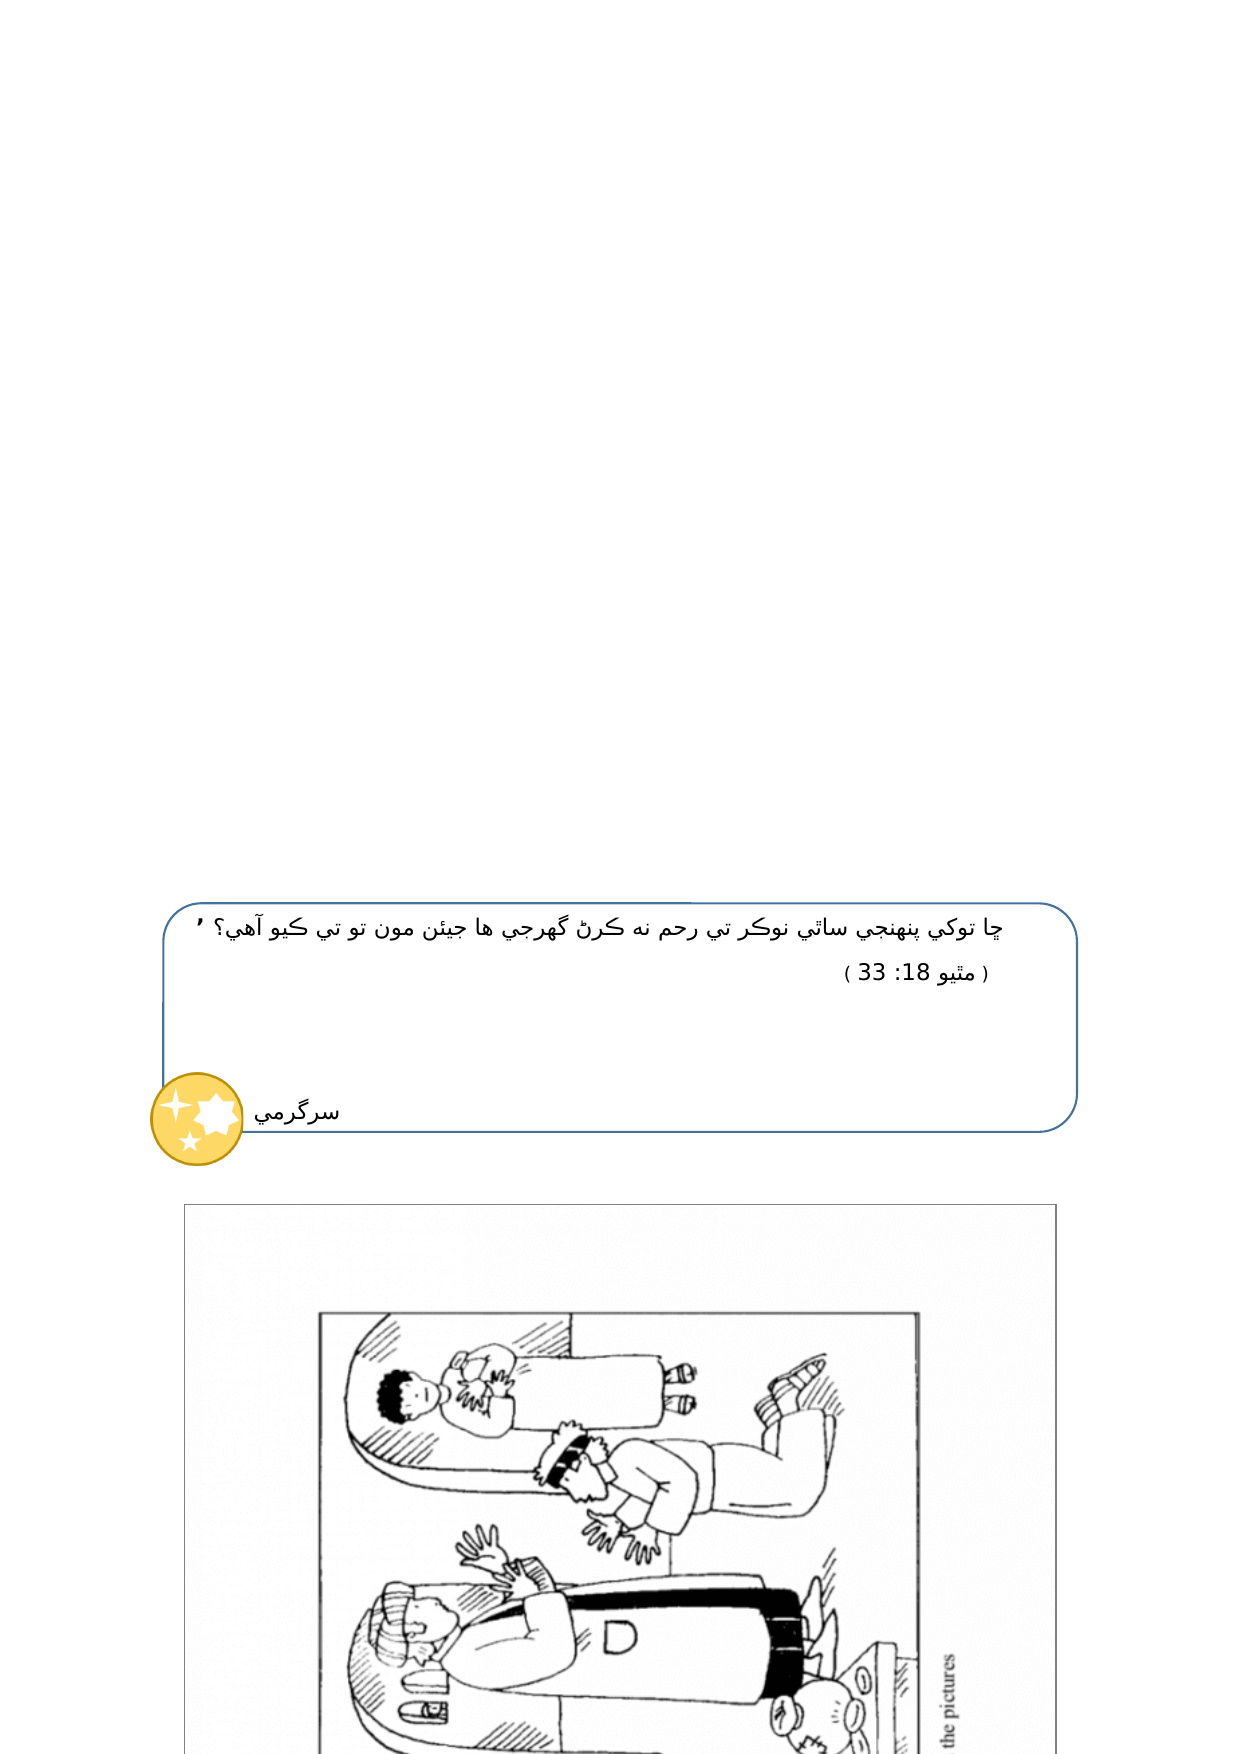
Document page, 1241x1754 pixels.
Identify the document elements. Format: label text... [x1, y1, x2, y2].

picture [185, 1205, 1055, 1754]
text سرگرمي [244, 1098, 1090, 1125]
picture [150, 1072, 244, 1166]
text ’ ڇا توکي پنهنجي ساٿي نوڪر تي رحم نه ڪرڻ گهرجي ها جيئن مون تو تي ڪيو آهي؟ [150, 914, 1090, 941]
text ( مٿيو 18: 33 ) [150, 959, 1090, 986]
